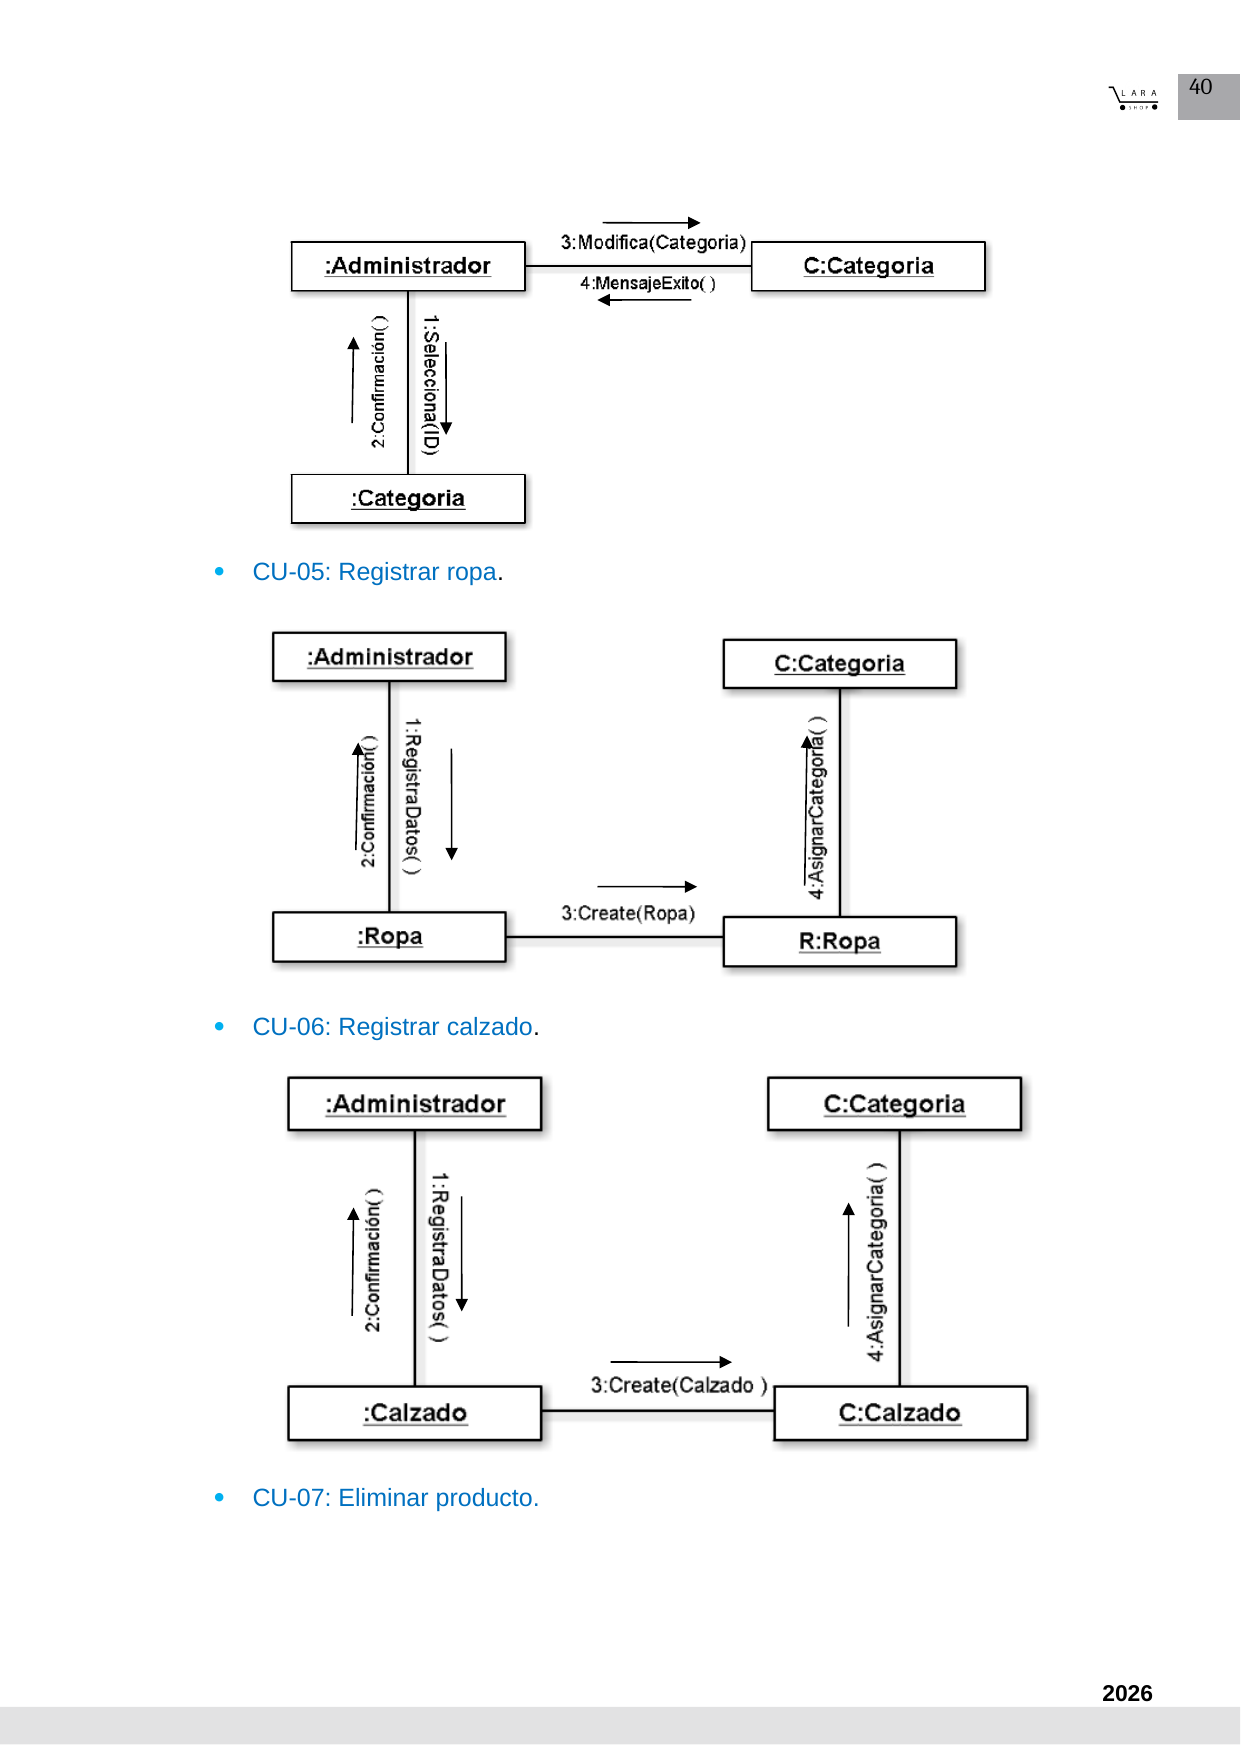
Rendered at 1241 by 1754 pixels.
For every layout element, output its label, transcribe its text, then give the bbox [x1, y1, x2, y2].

picture [249, 610, 991, 988]
list CU-05: Registrar ropa. [215, 557, 1063, 586]
picture [252, 1044, 1069, 1479]
picture [252, 204, 1011, 553]
list CU-07: Eliminar producto. [215, 1483, 1063, 1512]
picture [1104, 73, 1167, 120]
